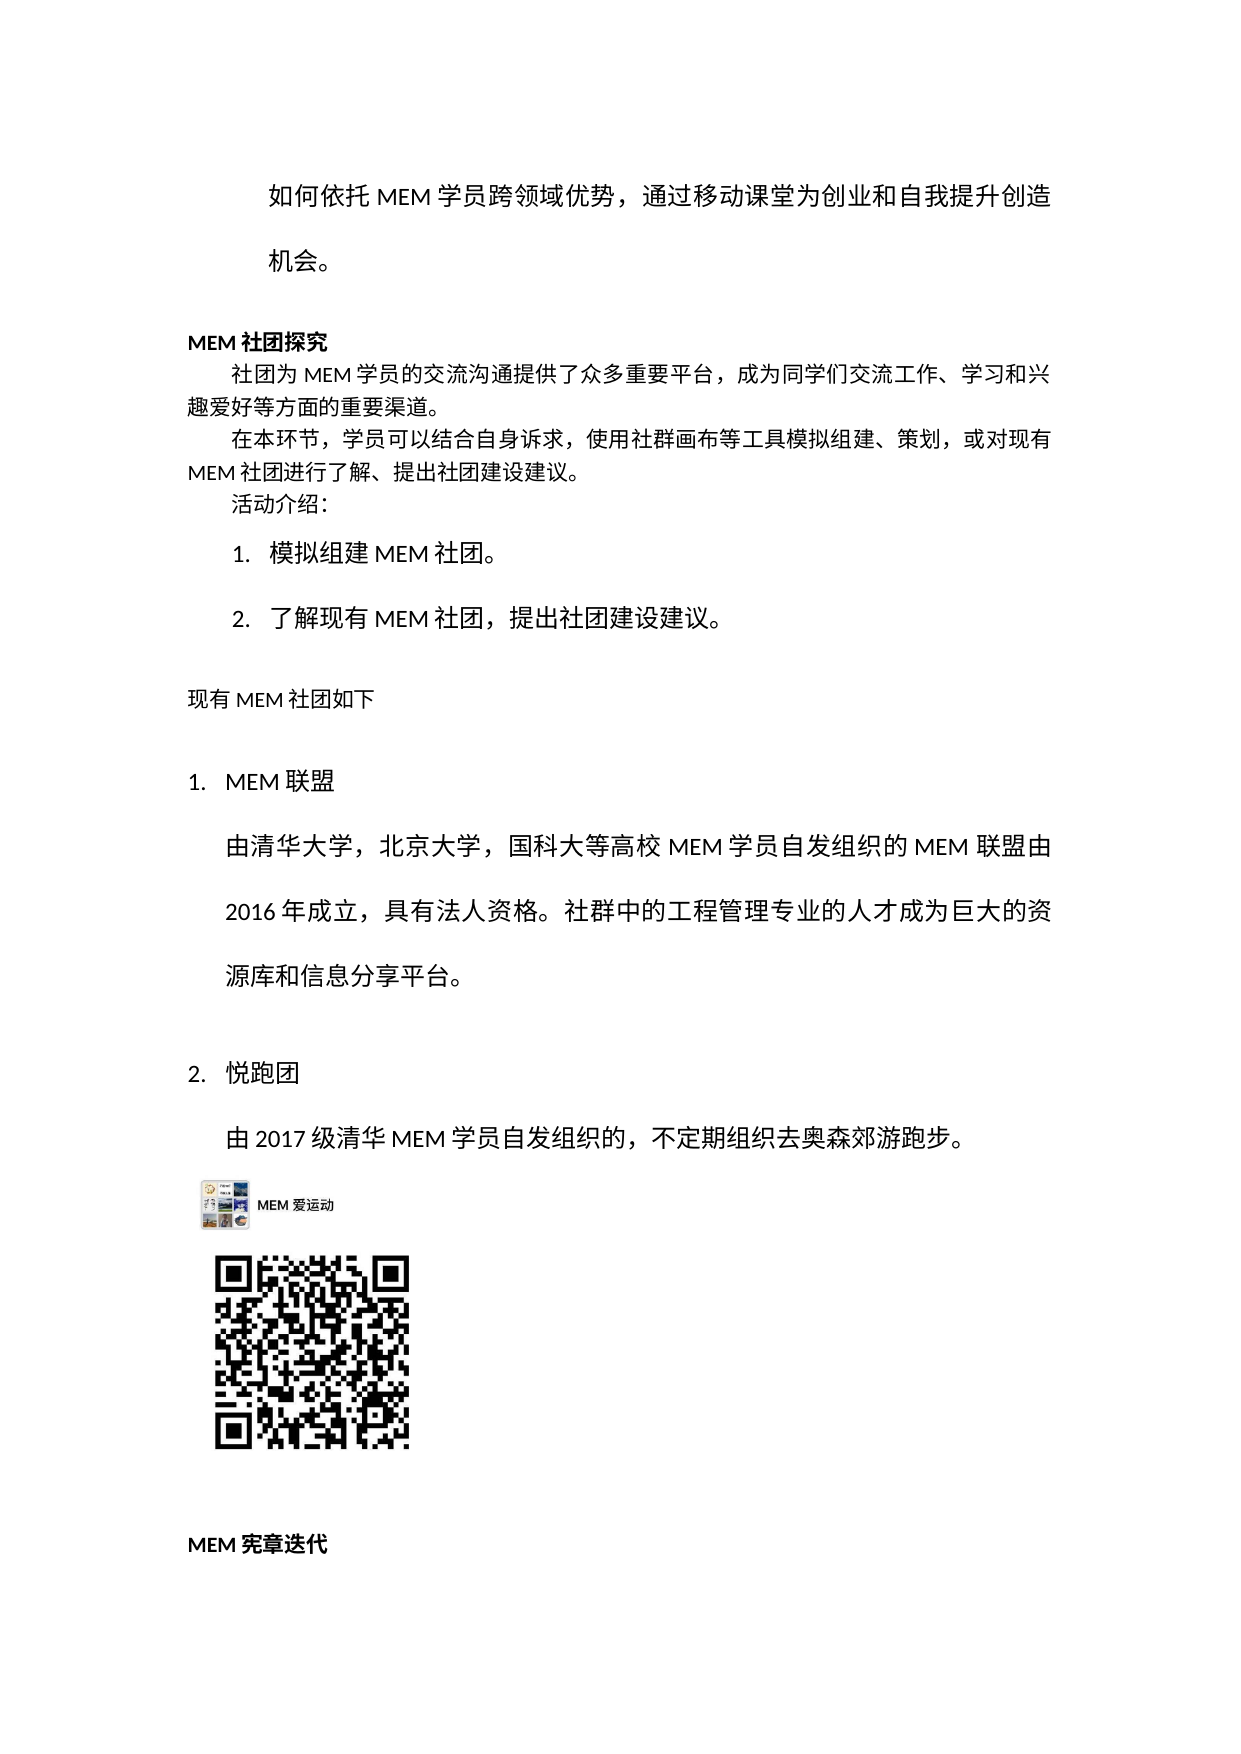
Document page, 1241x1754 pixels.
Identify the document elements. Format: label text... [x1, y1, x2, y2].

list 悦跑团 [187, 1039, 1053, 1104]
list 了解现有MEM社团，提出社团建设建议。 [232, 584, 1053, 649]
list 由2017级清华MEM学员自发组织的，不定期组织去奥森郊游跑步。 [225, 1104, 1053, 1169]
text 现有MEM社团如下 [187, 682, 1053, 714]
text 活动介绍： [187, 487, 1053, 519]
picture [187, 1169, 434, 1465]
text 社团为MEM学员的交流沟通提供了众多重要平台，成为同学们交流工作、学习和兴趣爱好等方面的重要渠道。 [187, 357, 1053, 422]
list 如何依托MEM学员跨领域优势，通过移动课堂为创业和自我提升创造机会。 [269, 162, 1053, 292]
list MEM联盟 [187, 747, 1053, 812]
text MEM宪章迭代 [187, 1527, 1053, 1559]
list 模拟组建MEM社团。 [232, 519, 1053, 584]
text MEM社团探究 [187, 324, 1053, 357]
text 在本环节，学员可以结合自身诉求，使用社群画布等工具模拟组建、策划，或对现有MEM社团进行了解、提出社团建设建议。 [187, 422, 1053, 487]
list 由清华大学，北京大学，国科大等高校MEM学员自发组织的MEM 联盟由2016年成立，具有法人资格。社群中的工程管理专业的人才成为巨大的资源库和信息分享平台。 [225, 812, 1053, 1007]
